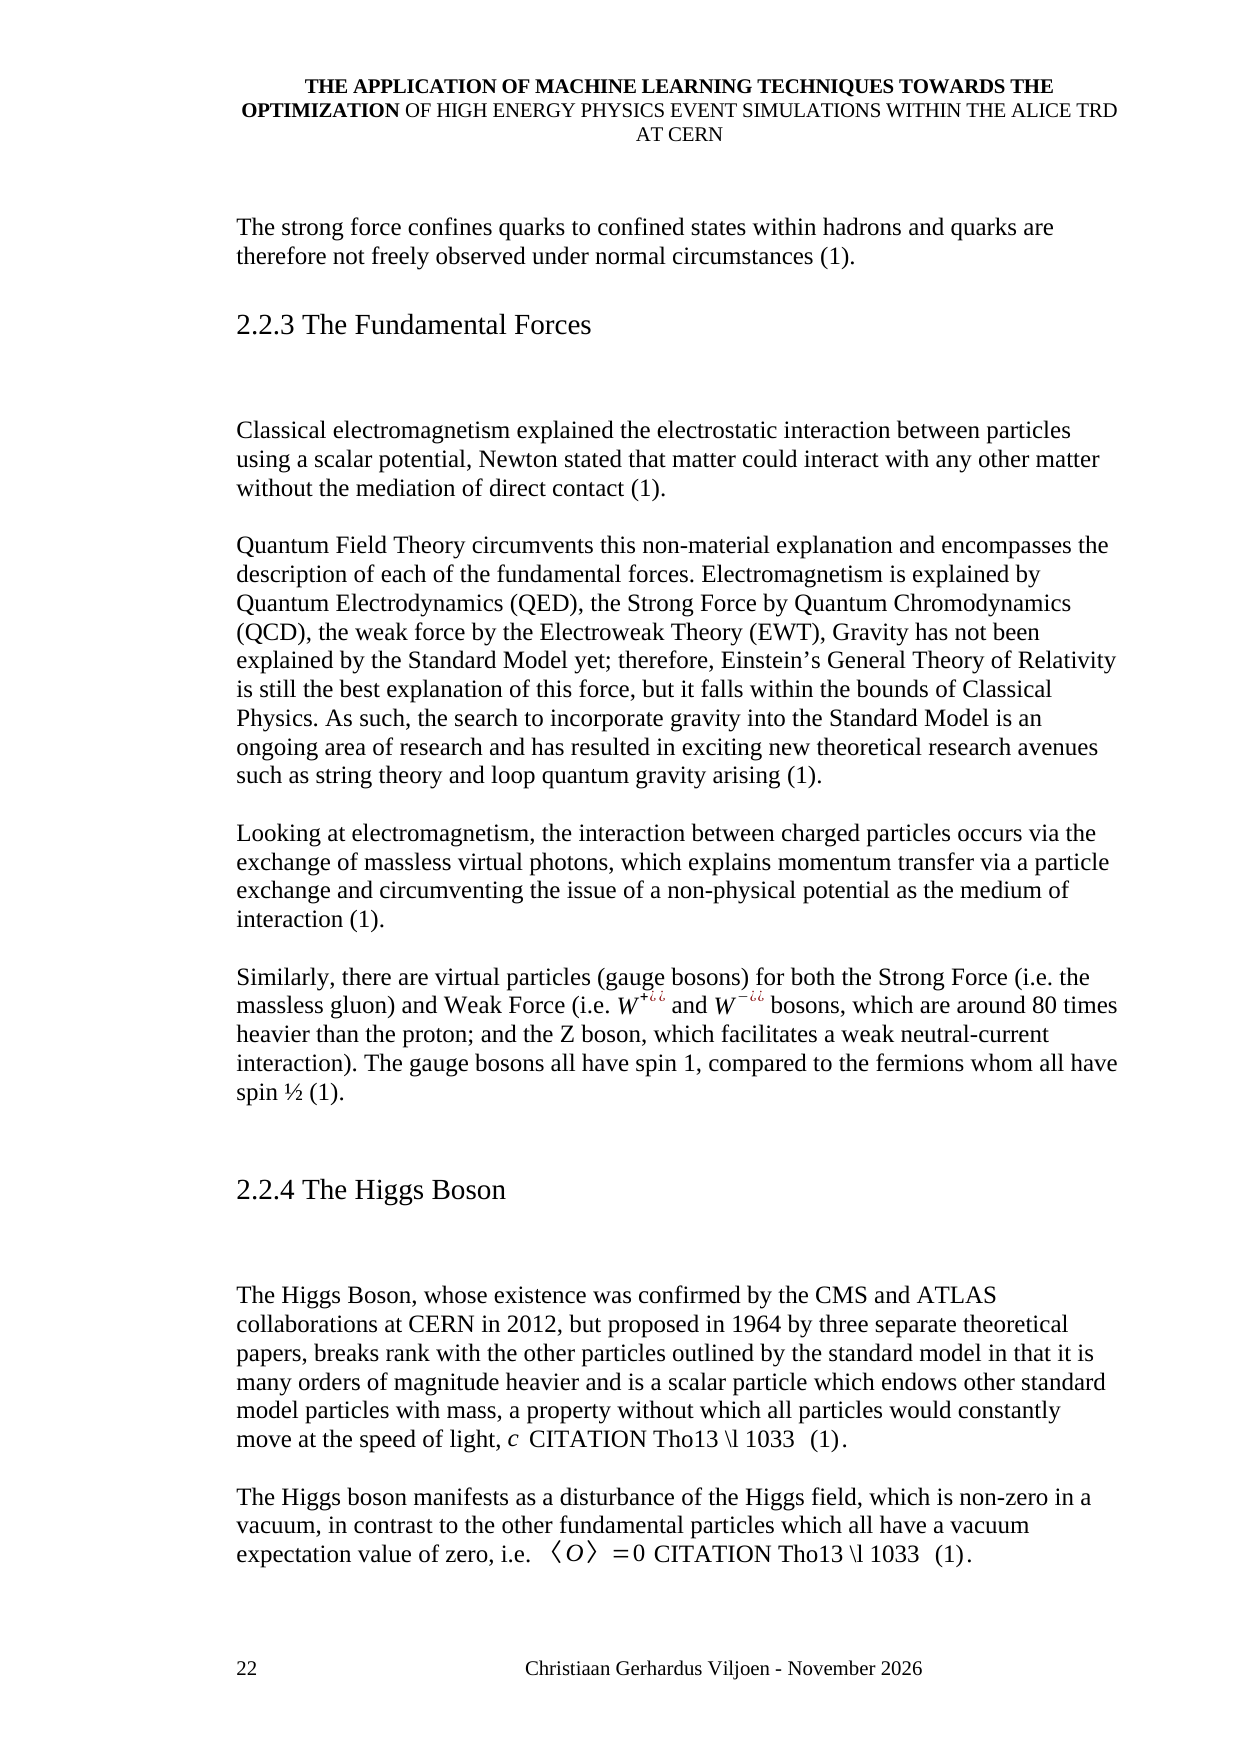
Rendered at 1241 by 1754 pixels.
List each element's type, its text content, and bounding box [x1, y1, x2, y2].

text Quantum Field Theory circumvents this non-material explanation and encompasses the description of each of the fundamental forces. Electromagnetism is explained by Quantum Electrodynamics (QED), the Strong Force by Quantum Chromodynamics (QCD), the weak force by the Electroweak Theory (EWT), Gravity has not been explained by the Standard Model yet; therefore, Einstein’s General Theory of Relativity is still the best explanation of this force, but it falls within the bounds of Classical Physics. As such, the search to incorporate gravity into the Standard Model is an ongoing area of research and has resulted in exciting new theoretical research avenues such as string theory and loop quantum gravity arising. [236, 531, 1122, 789]
text The strong force confines quarks to confined states within hadrons and quarks are therefore not freely observed under normal circumstances. [236, 212, 1122, 270]
text The Higgs Boson, whose existence was confirmed by the CMS and ATLAS collaborations at CERN in 2012, but proposed in 1964 by three separate theoretical papers, breaks rank with the other particles outlined by the standard model in that it is many orders of magnitude heavier and is a scalar particle which endows other standard model particles with mass, a property without which all particles would constantly move at the speed of light, . [236, 1280, 1122, 1453]
subtitle The Higgs Boson [236, 1172, 1122, 1206]
text Looking at electromagnetism, the interaction between charged particles occurs via the exchange of massless virtual photons, which explains momentum transfer via a particle exchange and circumventing the issue of a non-physical potential as the medium of interaction. [236, 818, 1122, 933]
subtitle The Fundamental Forces [236, 307, 1122, 341]
text The Higgs boson manifests as a disturbance of the Higgs field, which is non-zero in a vacuum, in contrast to the other fundamental particles which all have a vacuum expectation value of zero, i.e. . [236, 1482, 1122, 1568]
text Similarly, there are virtual particles (gauge bosons) for both the Strong Force (i.e. the massless gluon) and Weak Force (i.e. and bosons, which are around 80 times heavier than the proton; and the Z boson, which facilitates a weak neutral-current interaction). The gauge bosons all have spin 1, compared to the fermions whom all have spin ½. [236, 962, 1122, 1106]
text Classical electromagnetism explained the electrostatic interaction between particles using a scalar potential, Newton stated that matter could interact with any other matter without the mediation of direct contact. [236, 416, 1122, 502]
